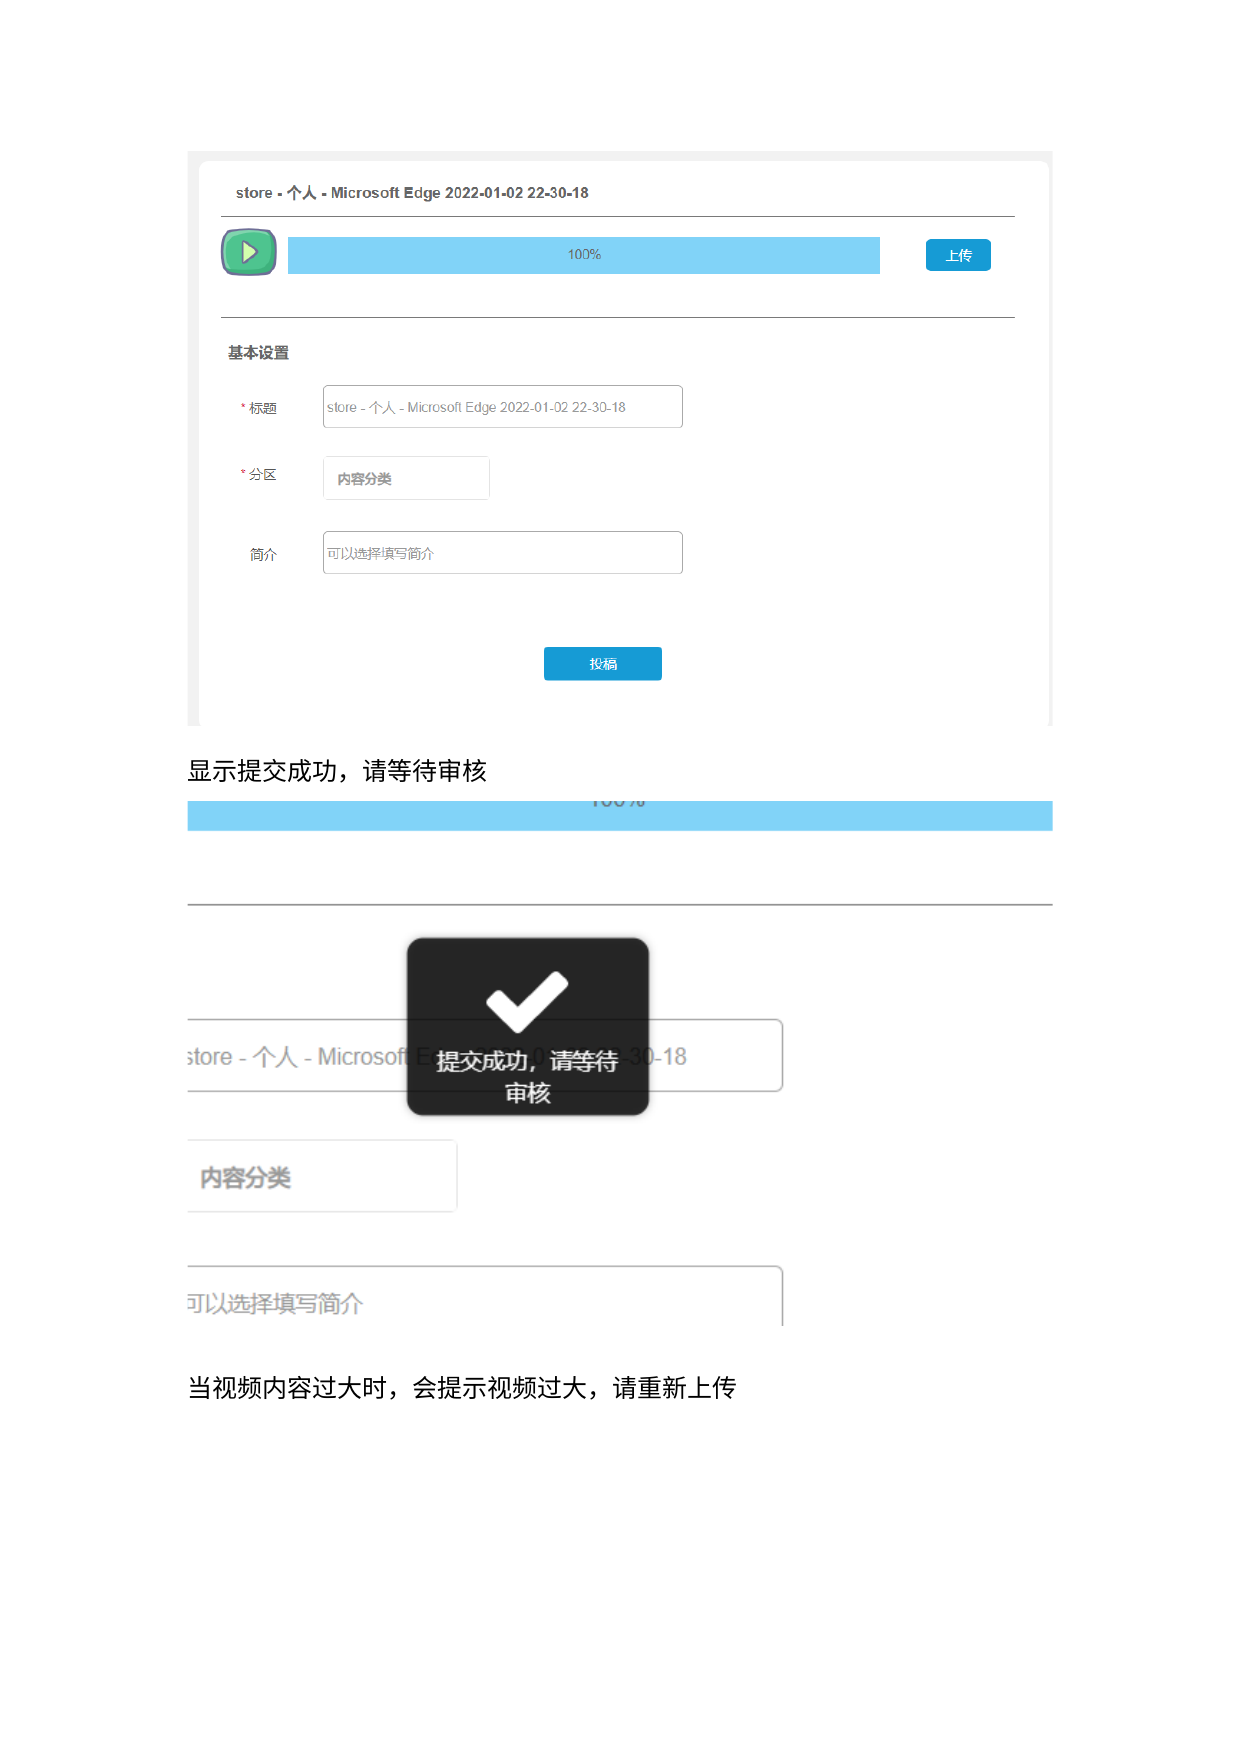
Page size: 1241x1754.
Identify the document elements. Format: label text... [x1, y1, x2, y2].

picture [187, 801, 1053, 1326]
text 当视频内容过大时，会提示视频过大，请重新上传 [187, 1354, 1053, 1419]
picture [187, 151, 1053, 726]
text 显示提交成功，请等待审核 [187, 737, 1053, 801]
